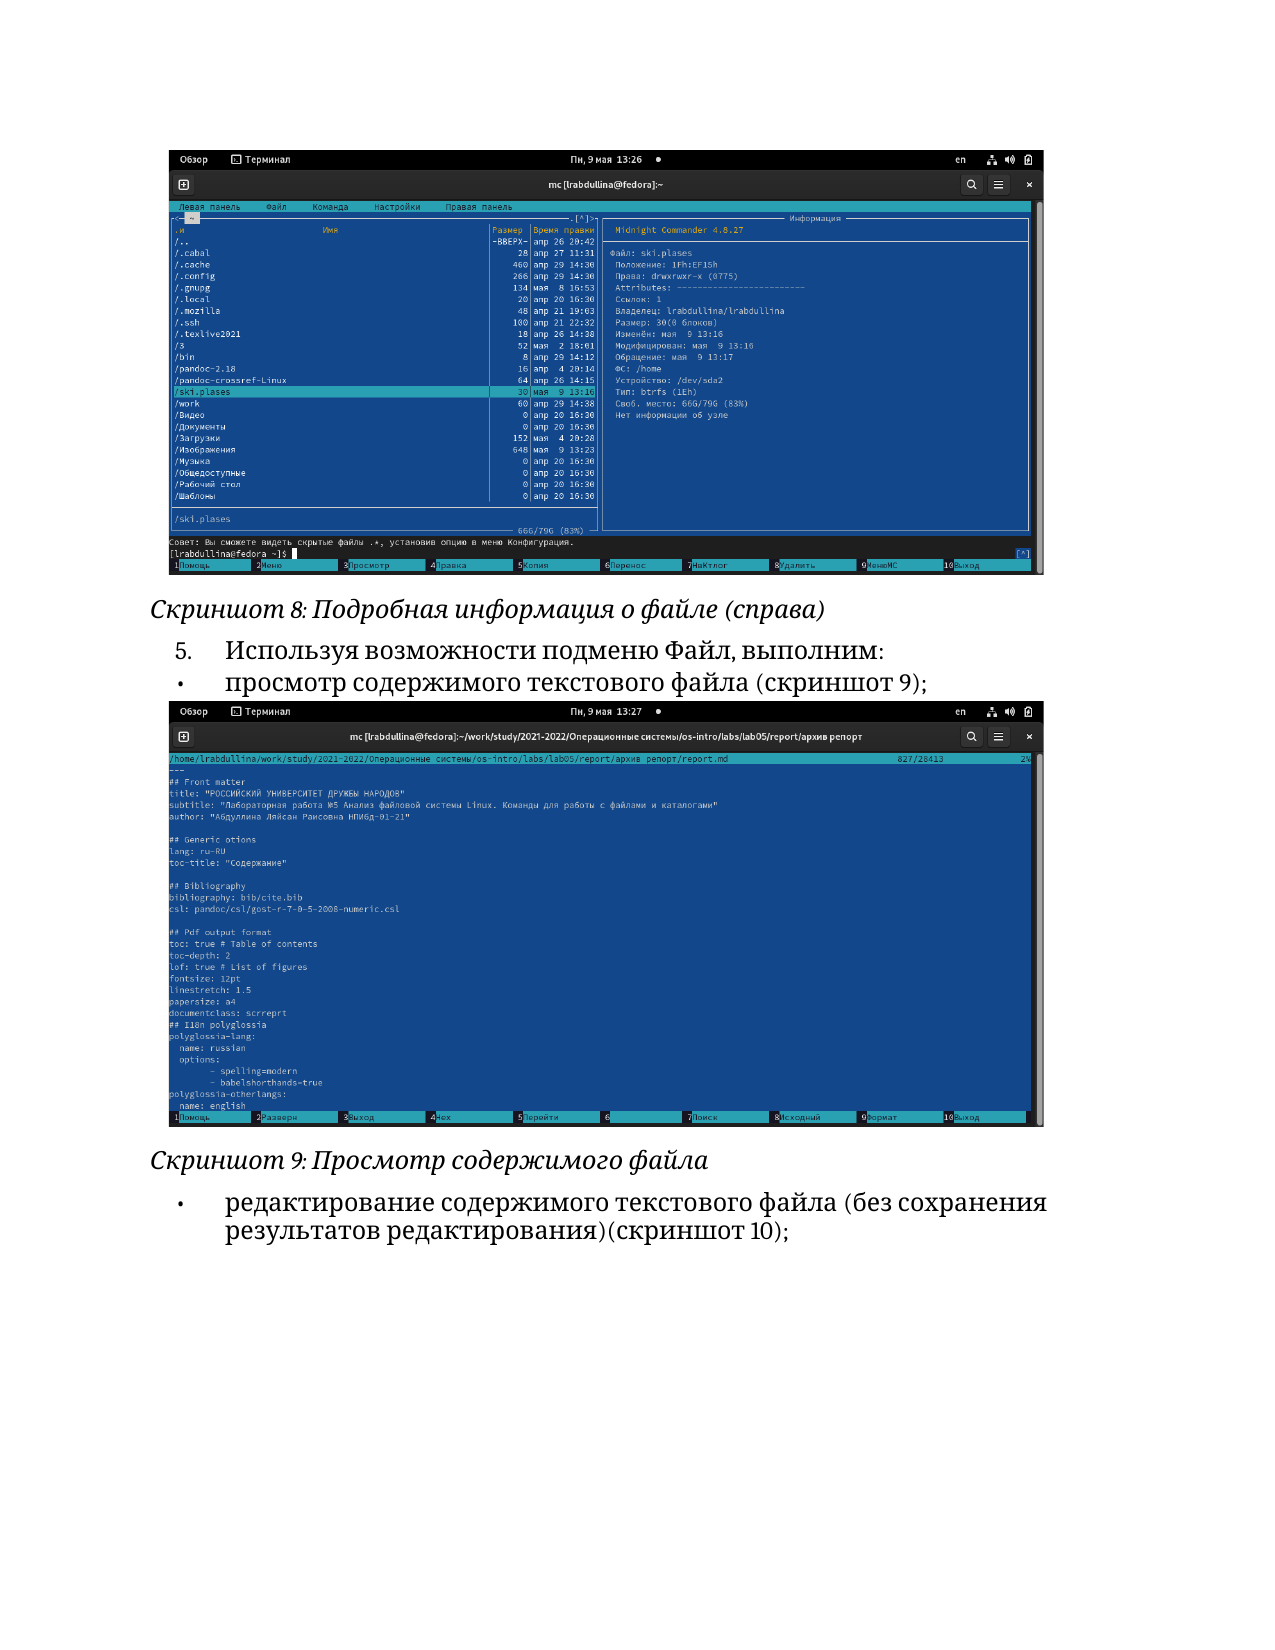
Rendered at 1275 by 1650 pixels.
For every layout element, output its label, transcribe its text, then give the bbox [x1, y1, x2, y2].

list редактирование содержимого текстового файла (без сохранения результатов редактирования)(скриншот 10); [175, 1188, 1125, 1246]
picture [168, 701, 1044, 1127]
picture [168, 150, 1044, 575]
list просмотр содержимого текстового файла (скриншот 9); [175, 669, 1125, 698]
text Скриншот 9: Просмотр содержимого файла [150, 1147, 1125, 1176]
text Скриншот 8: Подробная информация о файле (справа) [150, 596, 1125, 624]
list Используя возможности подменю Файл, выполним: [175, 637, 1125, 666]
